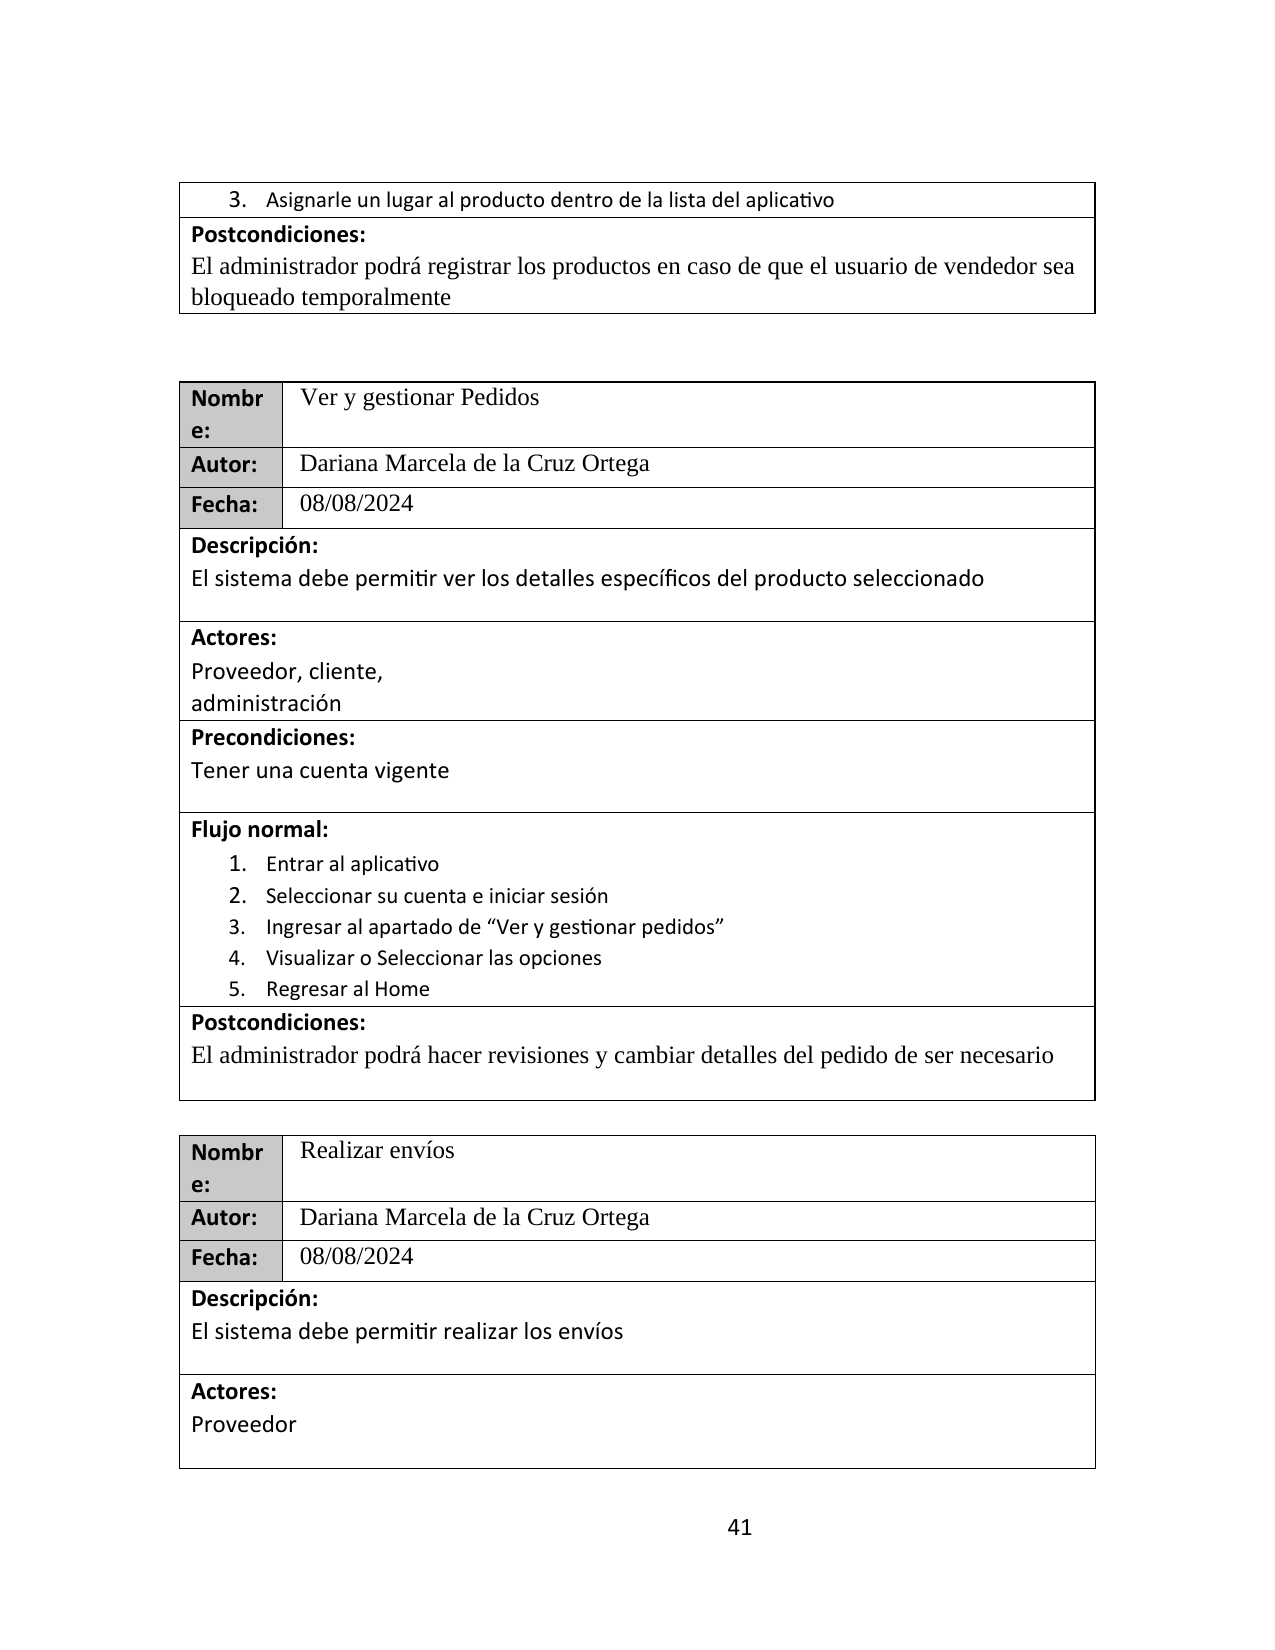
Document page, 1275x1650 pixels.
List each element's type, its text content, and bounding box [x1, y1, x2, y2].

table_cell Postcondiciones: El administrador podrá hacer revisiones y cambiar detalles del pedido de ser necesario [180, 1007, 1094, 1099]
table_cell Actores: Proveedor, cliente, administración [180, 622, 1094, 720]
table_header Realizar envíos [283, 1136, 1095, 1201]
table_header Nombre: [180, 1136, 282, 1201]
table_cell 08/08/2024 [283, 488, 1094, 528]
table_cell Postcondiciones: El administrador podrá registrar los productos en caso de que el usuario de vendedor sea bloqueado temporalmente [180, 218, 1094, 312]
table_header Nombre: [180, 383, 282, 447]
table_cell 08/08/2024 [283, 1241, 1095, 1281]
table_cell Dariana Marcela de la Cruz Ortega [283, 1202, 1095, 1240]
table_cell Fecha: [180, 1241, 282, 1281]
table_header Ver y gestionar Pedidos [283, 383, 1094, 447]
table_cell Descripción: El sistema debe permitir realizar los envíos [180, 1282, 1095, 1374]
table_cell Dariana Marcela de la Cruz Ortega [283, 448, 1094, 487]
table_cell Fecha: [180, 488, 282, 528]
table_cell Descripción: El sistema debe permitir ver los detalles específicos del producto seleccionado [180, 529, 1094, 621]
table_cell Flujo normal: Entrar al aplicativo Seleccionar su cuenta e iniciar sesión Ingresar al apartado de “Ver y gestionar pedidos” Visualizar o Seleccionar las opciones Regresar al Home [180, 813, 1094, 1006]
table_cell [180, 183, 1094, 217]
table_cell Precondiciones: Tener una cuenta vigente [180, 721, 1094, 812]
table_cell Actores: Proveedor [180, 1375, 1095, 1468]
table_cell Autor: [180, 1202, 282, 1240]
table_cell Autor: [180, 448, 282, 487]
